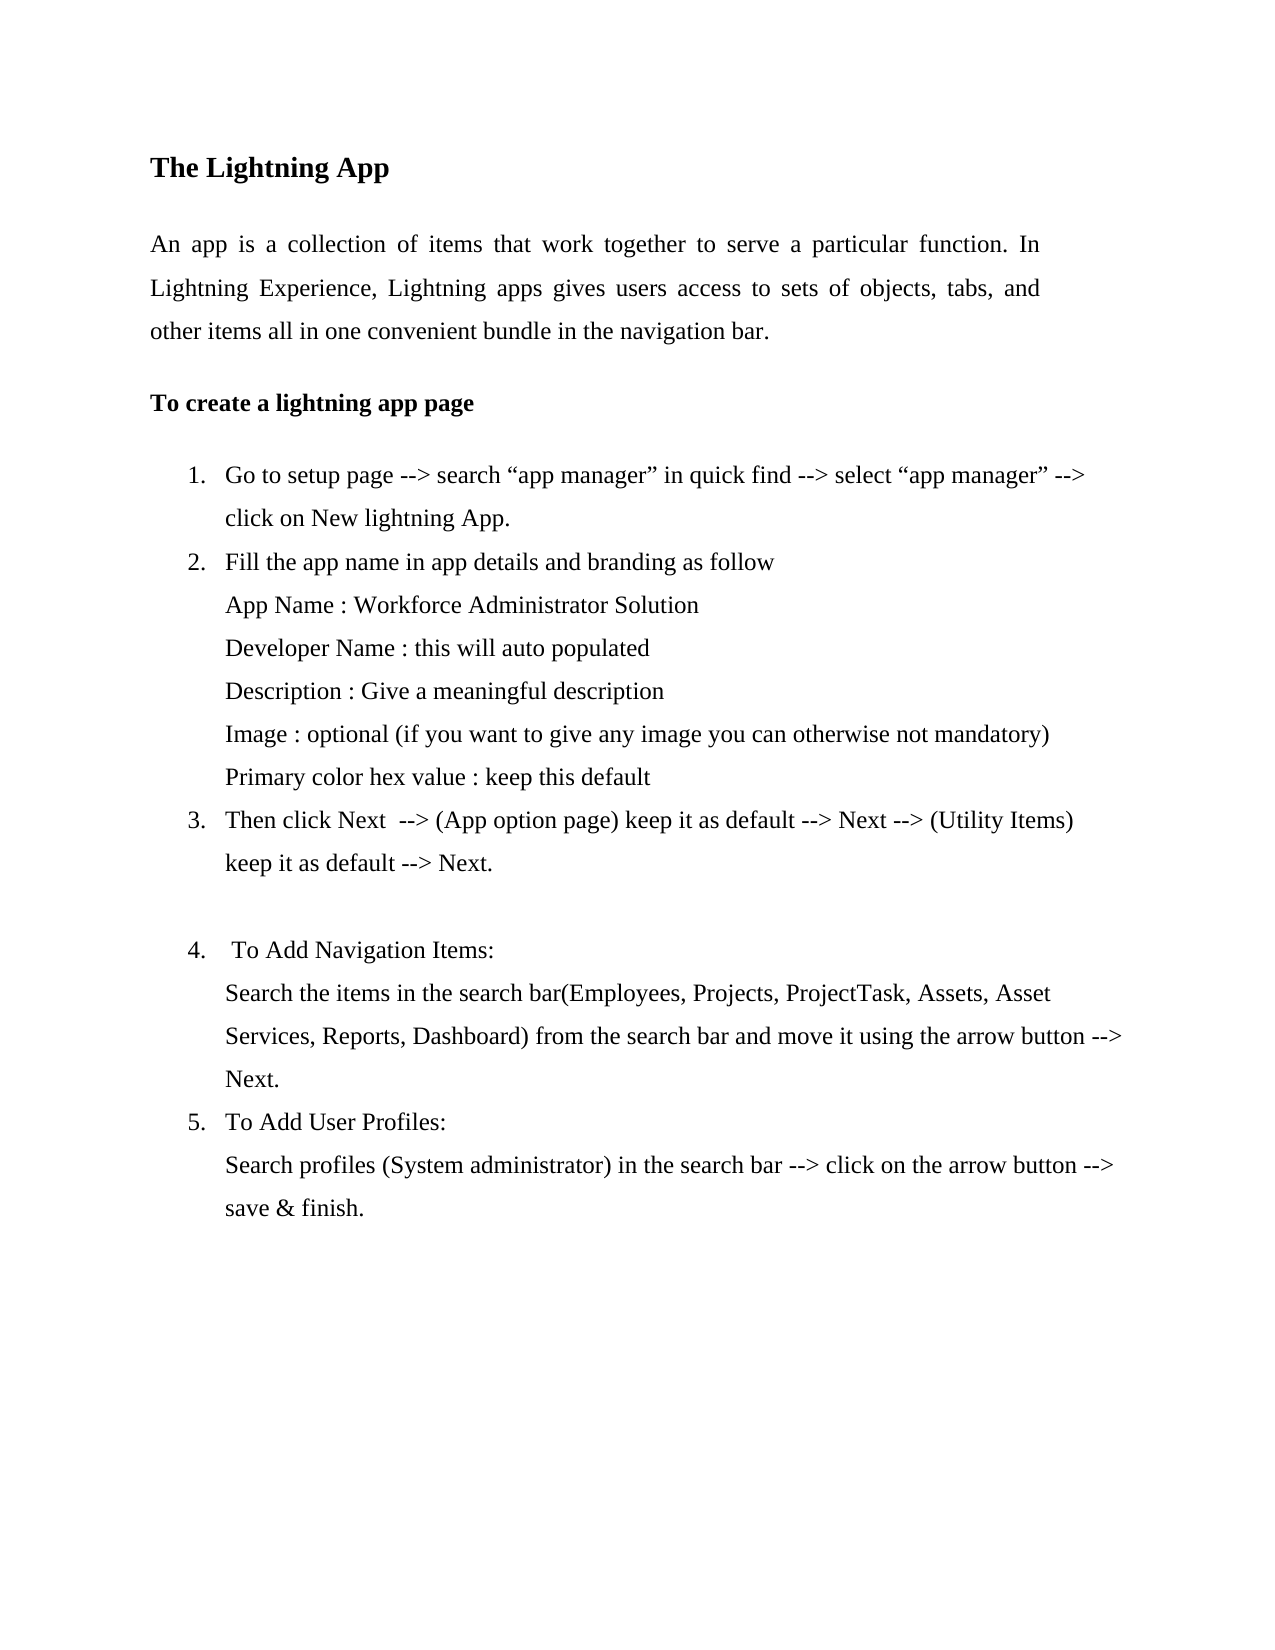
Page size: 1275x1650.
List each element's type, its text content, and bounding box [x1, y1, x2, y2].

list Go to setup page --> search “app manager” in quick find --> select “app manager” --> click on New lightning App. [187, 460, 1124, 532]
text To create a lightning app page [150, 388, 1124, 417]
list To Add User Profiles: [187, 1107, 1125, 1136]
text The Lightning App [150, 150, 1042, 183]
list Search the items in the search bar(Employees, Projects, ProjectTask, Assets, Asset Services, Reports, Dashboard) from the search bar and move it using the arrow button --> Next. [225, 978, 1125, 1093]
text An app is a collection of items that work together to serve a particular function. In Lightning Experience, Lightning apps gives users access to sets of objects, tabs, and other items all in one convenient bundle in the navigation bar. [150, 229, 1042, 344]
list Then click Next --> (App option page) keep it as default --> Next --> (Utility Items) keep it as default --> Next. [187, 805, 1125, 877]
list To Add Navigation Items: [187, 935, 1125, 963]
list Search profiles (System administrator) in the search bar --> click on the arrow button --> save & finish. [225, 1150, 1148, 1222]
list Fill the app name in app details and branding as follow App Name : Workforce Administrator Solution Developer Name : this will auto populated Description : Give a meaningful description Image : optional (if you want to give any image you can otherwise not mandatory) Primary color hex value : keep this default [187, 547, 1125, 791]
